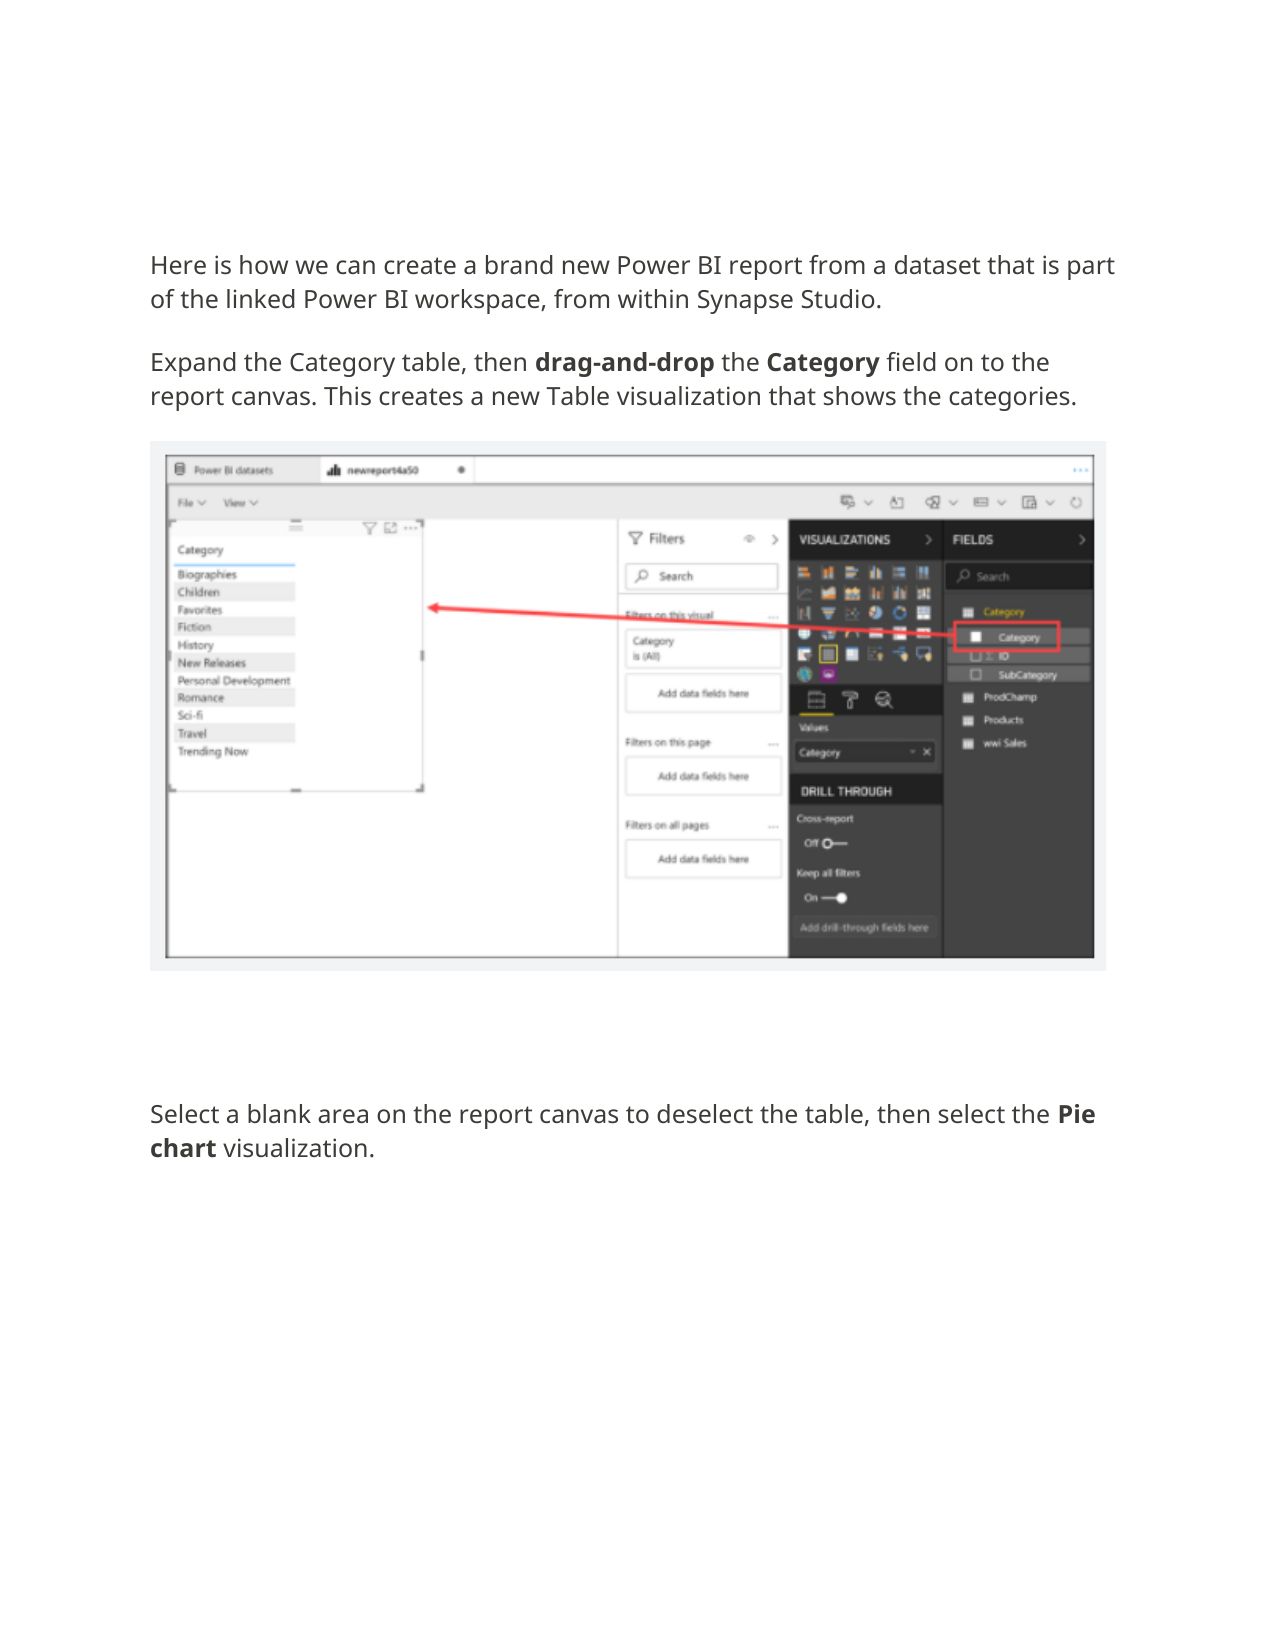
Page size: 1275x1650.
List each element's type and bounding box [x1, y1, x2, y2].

picture [150, 441, 1107, 971]
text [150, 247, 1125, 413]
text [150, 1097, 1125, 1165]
